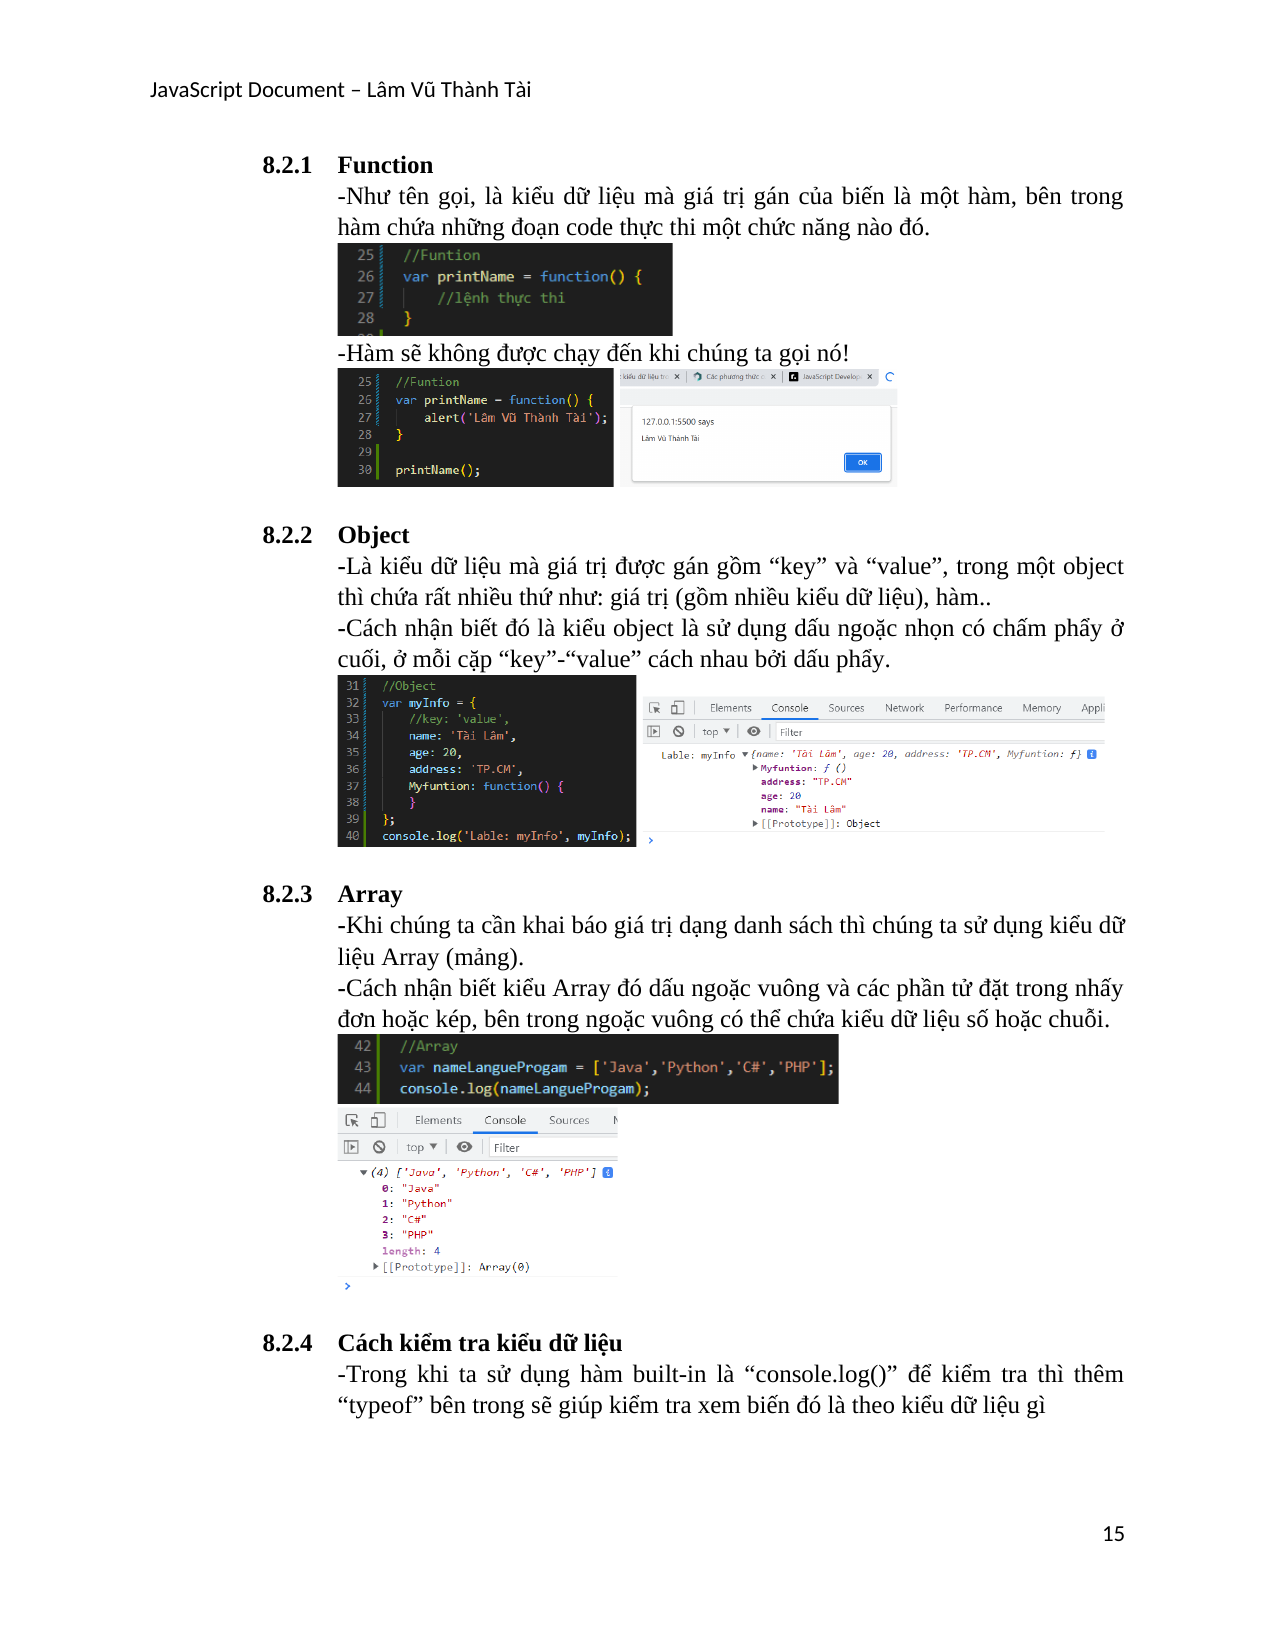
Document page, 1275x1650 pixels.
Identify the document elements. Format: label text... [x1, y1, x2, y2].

list -Hàm sẽ không được chạy đến khi chúng ta gọi nó! [337, 338, 1125, 367]
picture [337, 1034, 839, 1104]
picture [337, 243, 673, 336]
list -Cách nhận biết kiểu Array đó dấu ngoặc vuông và các phần tử đặt trong nhấy đơn hoặc kép, bên trong ngoặc vuông có thể chứa kiểu dữ liệu số hoặc chuỗi. [337, 973, 1125, 1032]
picture [620, 369, 898, 487]
picture [642, 693, 1105, 847]
list Array [262, 879, 1125, 908]
list Cách kiểm tra kiểu dữ liệu [262, 1328, 1125, 1357]
picture [337, 368, 614, 487]
list -Khi chúng ta cần khai báo giá trị dạng danh sách thì chúng ta sử dụng kiểu dữ liệu Array (mảng). [337, 911, 1125, 970]
list Object [262, 520, 1125, 549]
list -Như tên gọi, là kiểu dữ liệu mà giá trị gán của biến là một hàm, bên trong hàm chứa những đoạn code thực thi một chức năng nào đó. [337, 181, 1125, 241]
list -Là kiểu dữ liệu mà giá trị được gán gồm “key” và “value”, trong một object thì chứa rất nhiều thứ như: giá trị (gồm nhiều kiểu dữ liệu), hàm.. [337, 551, 1125, 611]
list Function [262, 150, 1125, 179]
picture [337, 675, 637, 847]
list -Cách nhận biết đó là kiểu object là sử dụng dấu ngoặc nhọn có chấm phẩy ở cuối, ở mỗi cặp “key”-“value” cách nhau bởi dấu phẩy. [337, 613, 1125, 673]
list -Trong khi ta sử dụng hàm built-in là “console.log()” để kiểm tra thì thêm “typeof” bên trong sẽ giúp kiểm tra xem biến đó là theo kiểu dữ liệu gì [337, 1359, 1125, 1419]
picture [337, 1105, 618, 1295]
